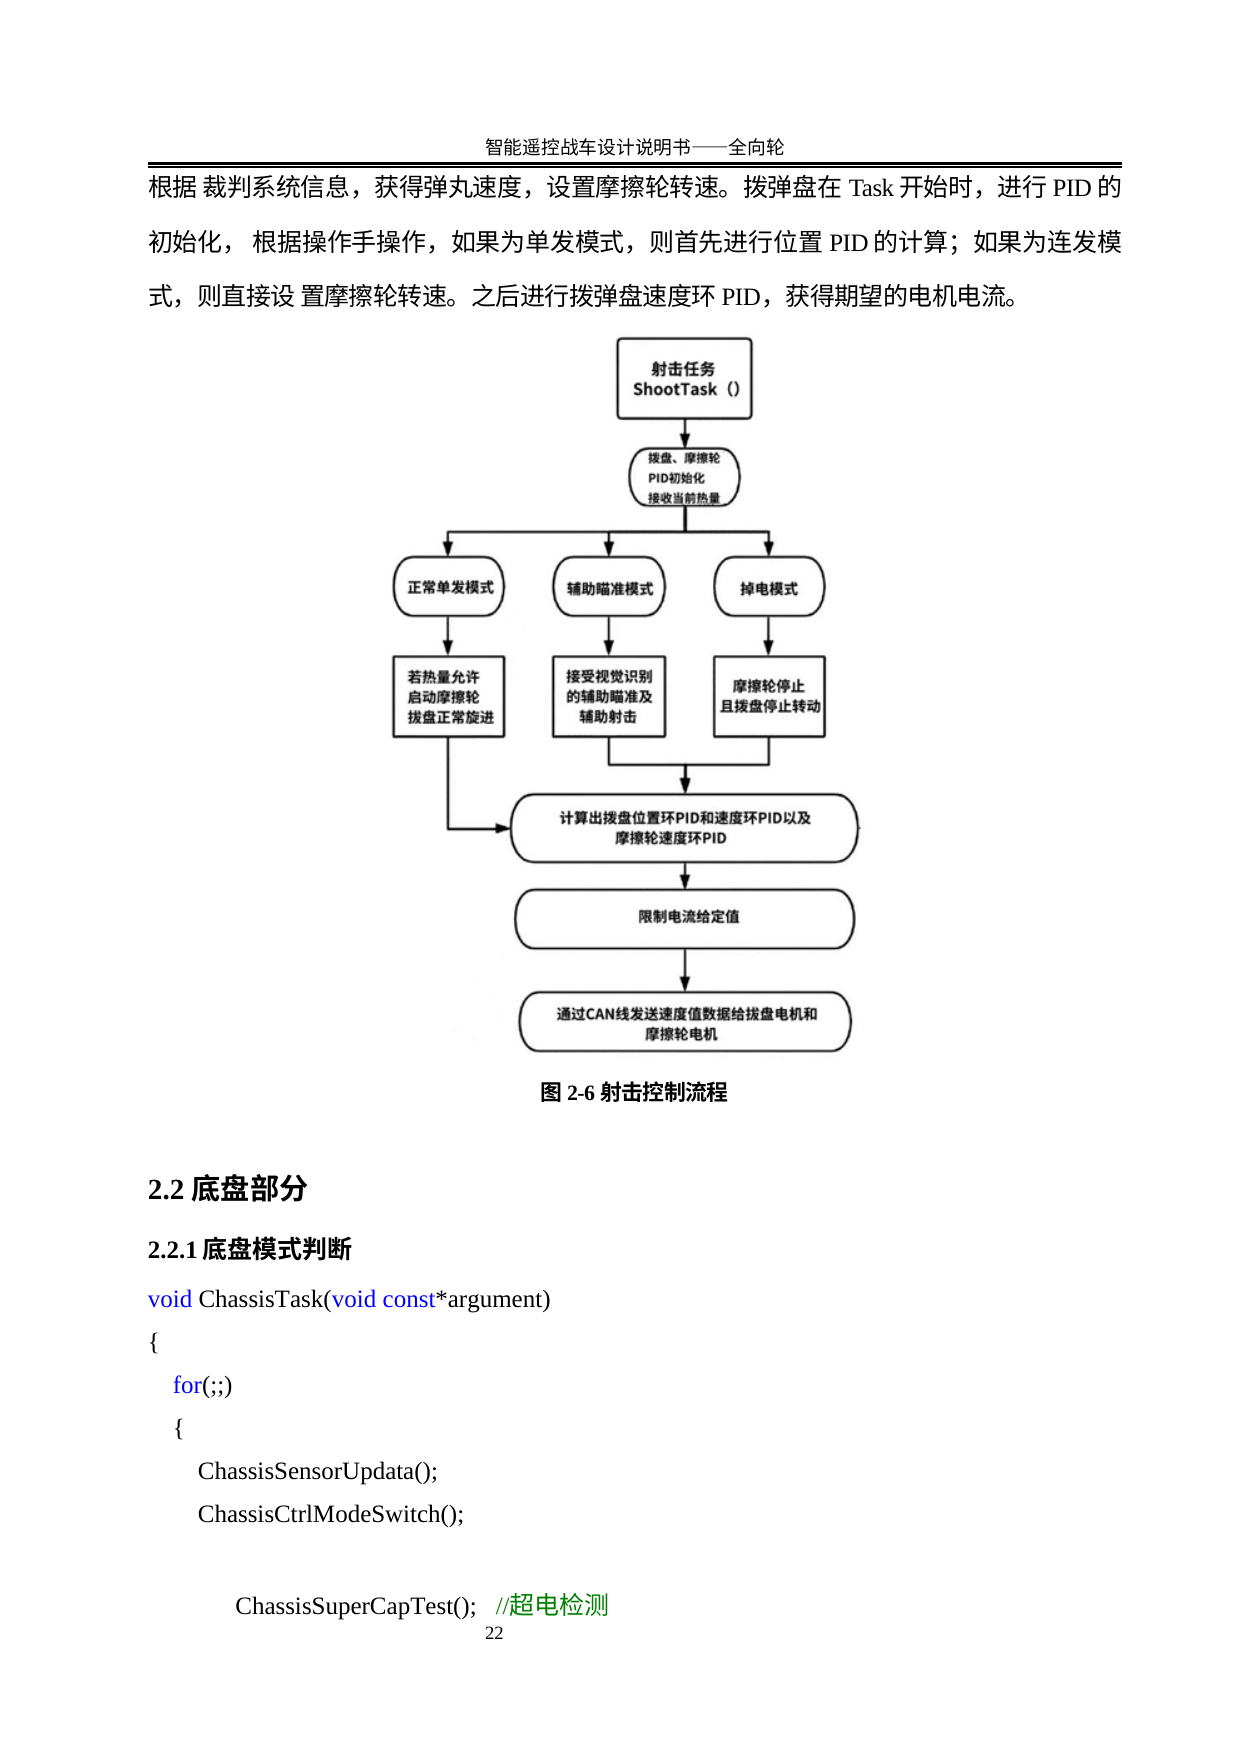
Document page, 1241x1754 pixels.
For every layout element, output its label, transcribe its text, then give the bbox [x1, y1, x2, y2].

text { [148, 1413, 1122, 1442]
text 图2-6 射击控制流程 [148, 1075, 1122, 1107]
text { [148, 1327, 1122, 1356]
text ChassisCtrlModeSwitch(); [148, 1499, 1122, 1528]
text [148, 168, 1122, 313]
text ChassisSensorUpdata(); [148, 1456, 1122, 1485]
text 2.2 底盘部分 [148, 1166, 1122, 1208]
text ChassisSuperCapTest(); //超电检测 [148, 1586, 1122, 1622]
text for(;;) [148, 1370, 1122, 1399]
picture [389, 331, 881, 1063]
text void ChassisTask(void const*argument) [148, 1284, 1122, 1312]
text 2.2.1底盘模式判断 [148, 1229, 1122, 1266]
